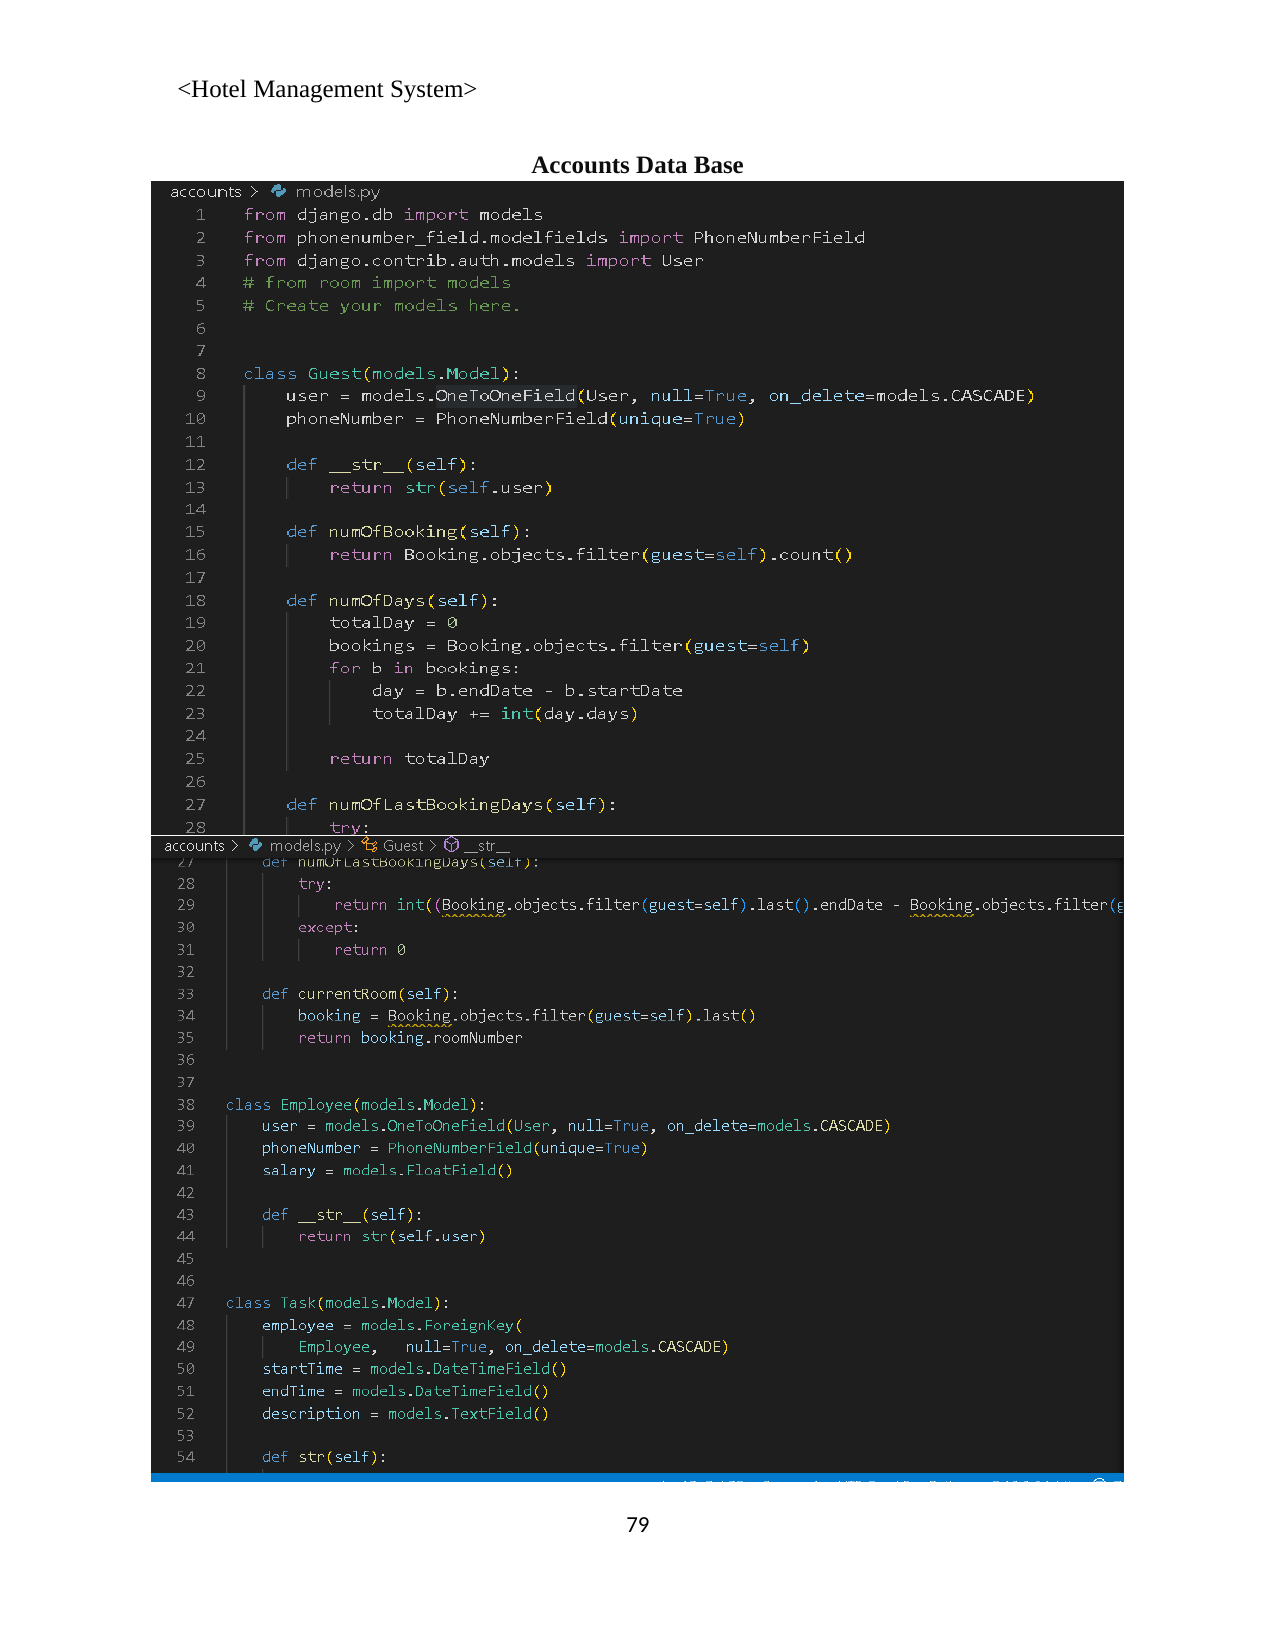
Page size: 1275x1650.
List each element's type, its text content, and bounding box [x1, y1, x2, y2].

picture [151, 836, 1124, 1482]
picture [151, 181, 1124, 835]
